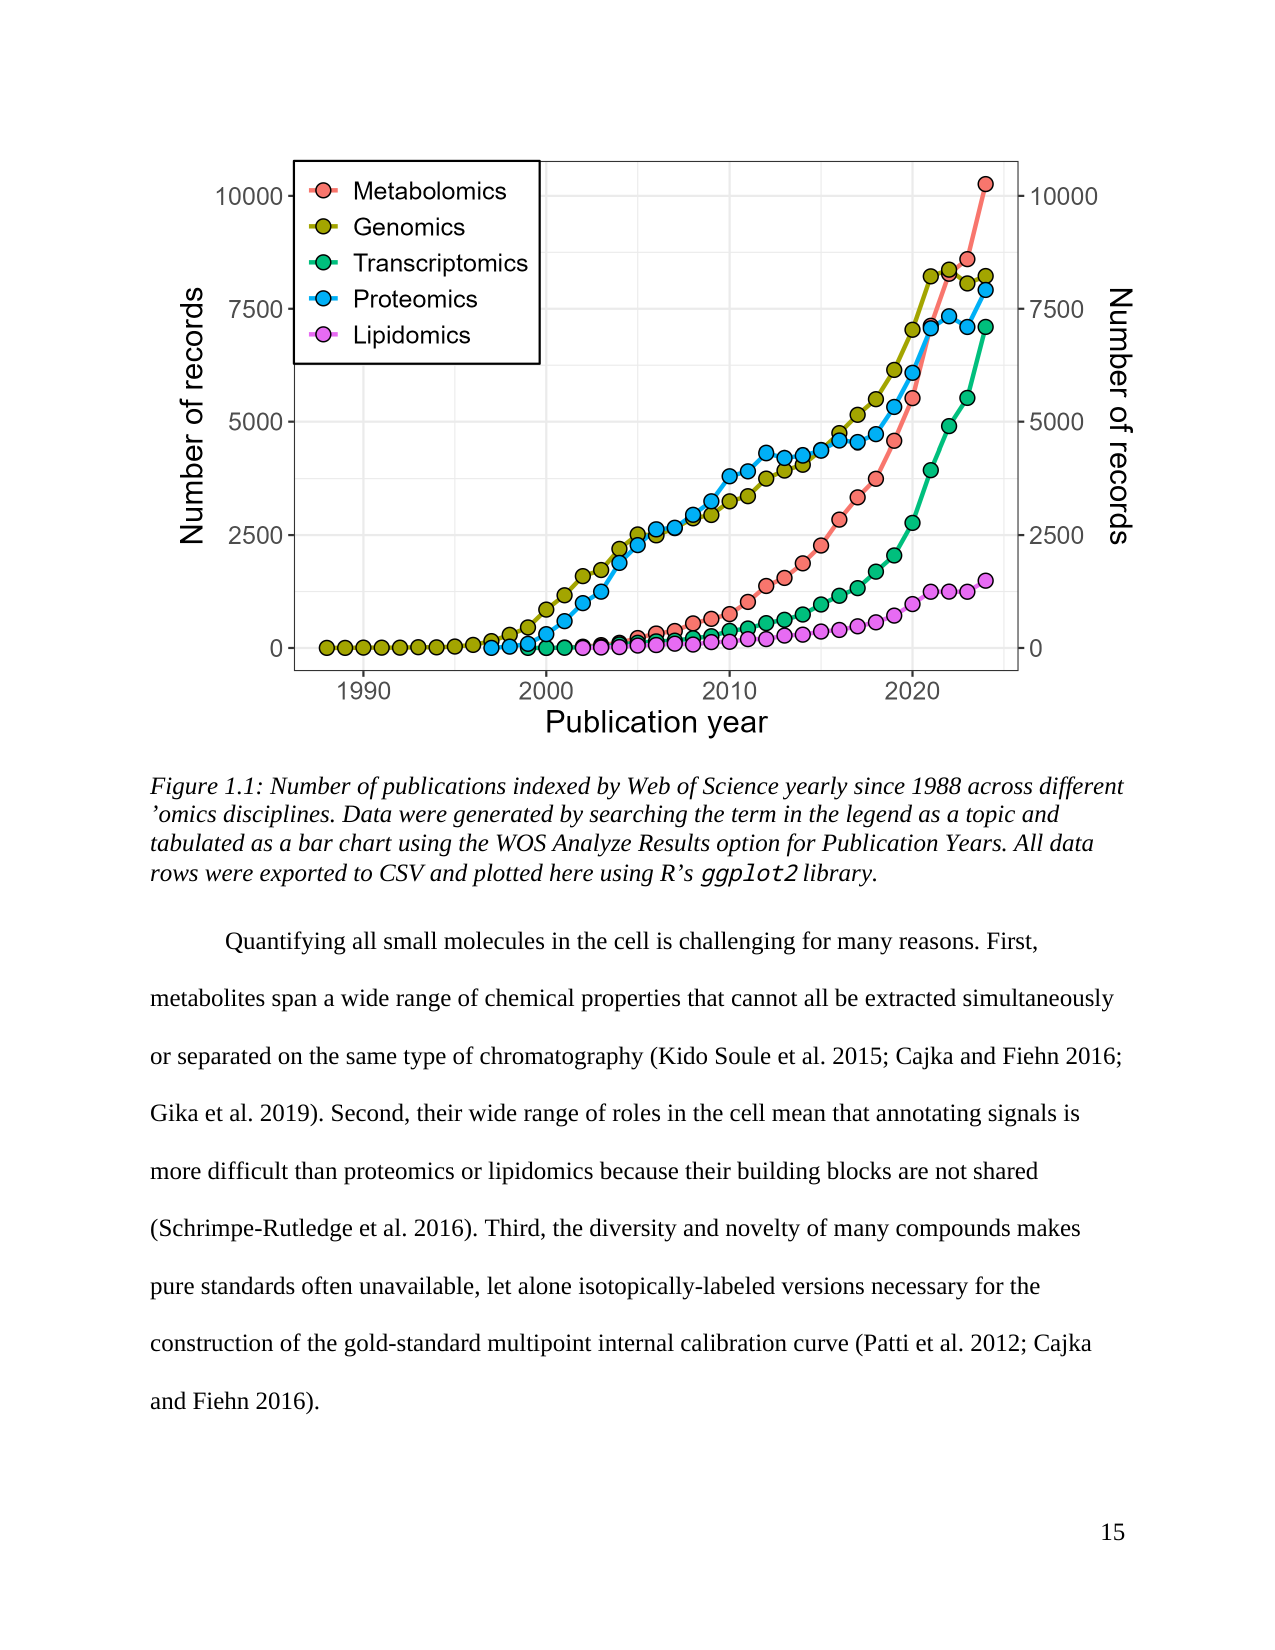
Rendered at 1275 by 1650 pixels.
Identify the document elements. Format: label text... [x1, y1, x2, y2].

text Figure 1.1: Number of publications indexed by Web of Science yearly since 1988 across different ’omics disciplines. Data were generated by searching the term in the legend as a topic and tabulated as a bar chart using the WOS Analyze Results option for Publication Years. All data rows were exported to CSV and plotted here using R’s ggplot2 library. [150, 771, 1125, 888]
picture [168, 150, 1144, 750]
text Quantifying all small molecules in the cell is challenging for many reasons. First, metabolites span a wide range of chemical properties that cannot all be extracted simultaneously or separated on the same type of chromatography (Kido Soule et al. 2015; Cajka and Fiehn 2016; Gika et al. 2019). Second, their wide range of roles in the cell mean that annotating signals is more difficult than proteomics or lipidomics because their building blocks are not shared (Schrimpe-Rutledge et al. 2016). Third, the diversity and novelty of many compounds makes pure standards often unavailable, let alone isotopically-labeled versions necessary for the construction of the gold-standard multipoint internal calibration curve (Patti et al. 2012; Cajka and Fiehn 2016). [150, 926, 1125, 1414]
